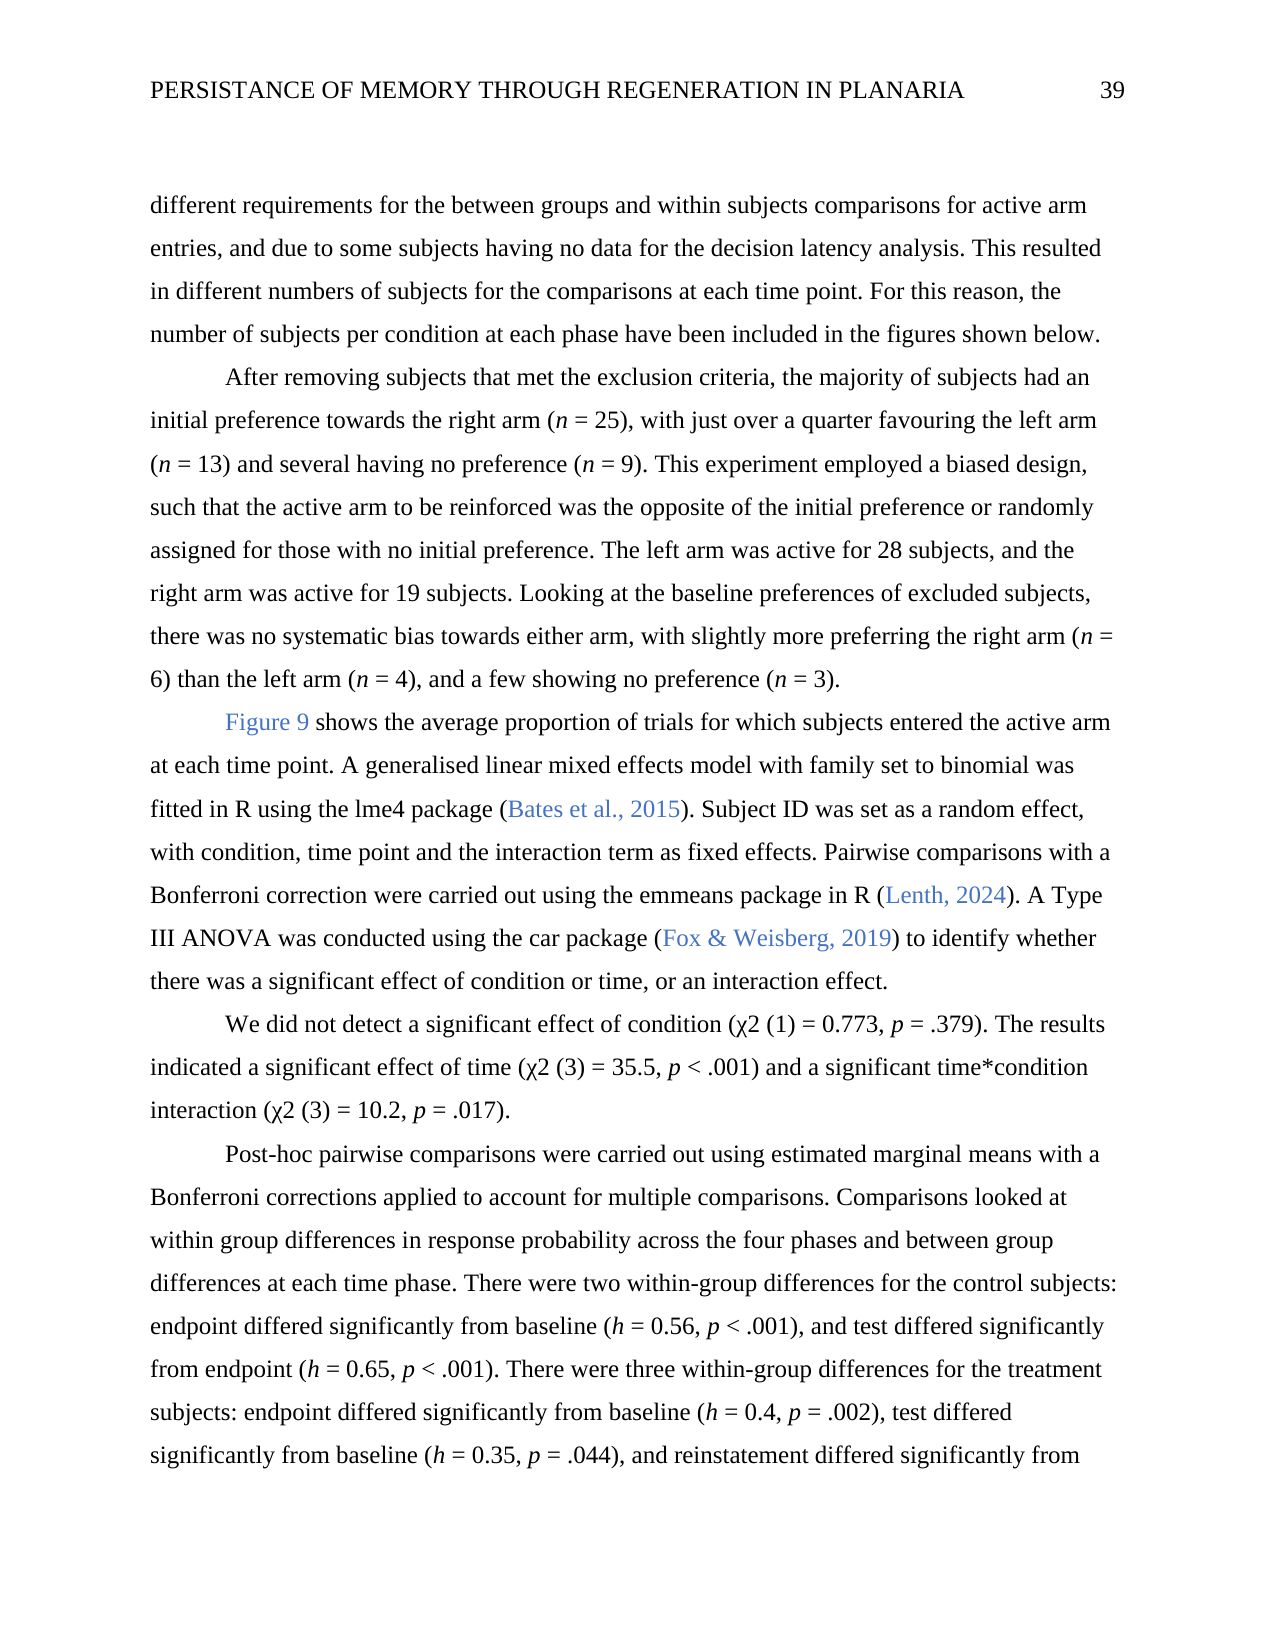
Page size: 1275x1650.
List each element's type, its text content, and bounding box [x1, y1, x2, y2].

text After removing subjects that met the exclusion criteria, the majority of subjects had an initial preference towards the right arm (n = 25), with just over a quarter favouring the left arm (n = 13) and several having no preference (n = 9). This experiment employed a biased design, such that the active arm to be reinforced was the opposite of the initial preference or randomly assigned for those with no initial preference. The left arm was active for 28 subjects, and the right arm was active for 19 subjects. Looking at the baseline preferences of excluded subjects, there was no systematic bias towards either arm, with slightly more preferring the right arm (n = 6) than the left arm (n = 4), and a few showing no preference (n = 3). [150, 362, 1125, 693]
text Figure 9 shows the average proportion of trials for which subjects entered the active arm at each time point. A generalised linear mixed effects model with family set to binomial was fitted in R using the lme4 package (Bates et al., 2015). Subject ID was set as a random effect, with condition, time point and the interaction term as fixed effects. Pairwise comparisons with a Bonferroni correction were carried out using the emmeans package in R (Lenth, 2024). A Type III ANOVA was conducted using the car package (Fox & Weisberg, 2019) to identify whether there was a significant effect of condition or time, or an interaction effect. [150, 707, 1125, 995]
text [150, 190, 1125, 348]
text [150, 1139, 1125, 1469]
text We did not detect a significant effect of condition (χ2 (1) = 0.773, p = .379). The results indicated a significant effect of time (χ2 (3) = 35.5, p < .001) and a significant time*condition interaction (χ2 (3) = 10.2, p = .017). [150, 1009, 1125, 1124]
